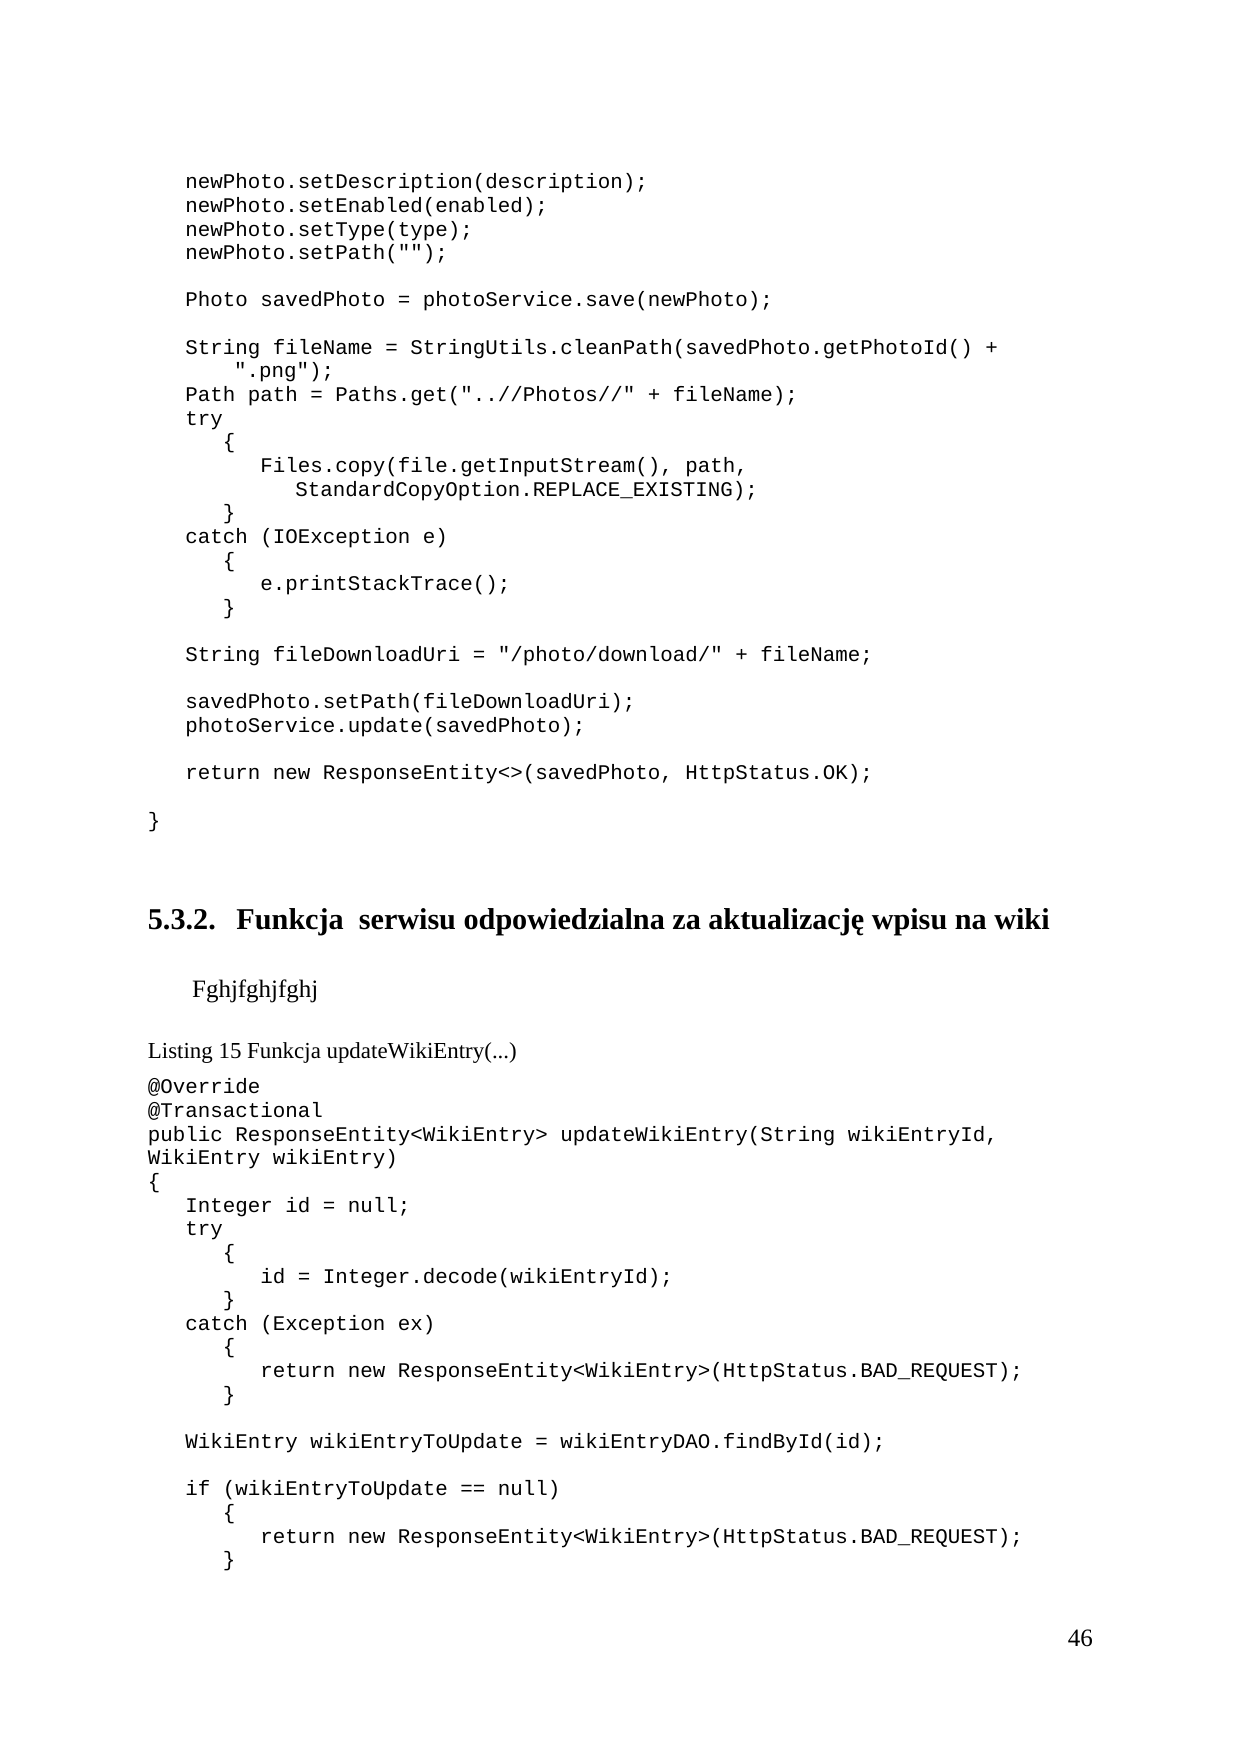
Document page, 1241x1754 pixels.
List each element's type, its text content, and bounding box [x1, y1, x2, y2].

text Funkcja serwisu odpowiedzialna za aktualizację wpisu na wiki [148, 901, 1093, 936]
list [148, 148, 1093, 833]
text Fghjfghjfghj [148, 974, 1093, 1002]
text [148, 1076, 1093, 1597]
text Listing 15 Funkcja updateWikiEntry(...) [148, 1038, 1093, 1064]
